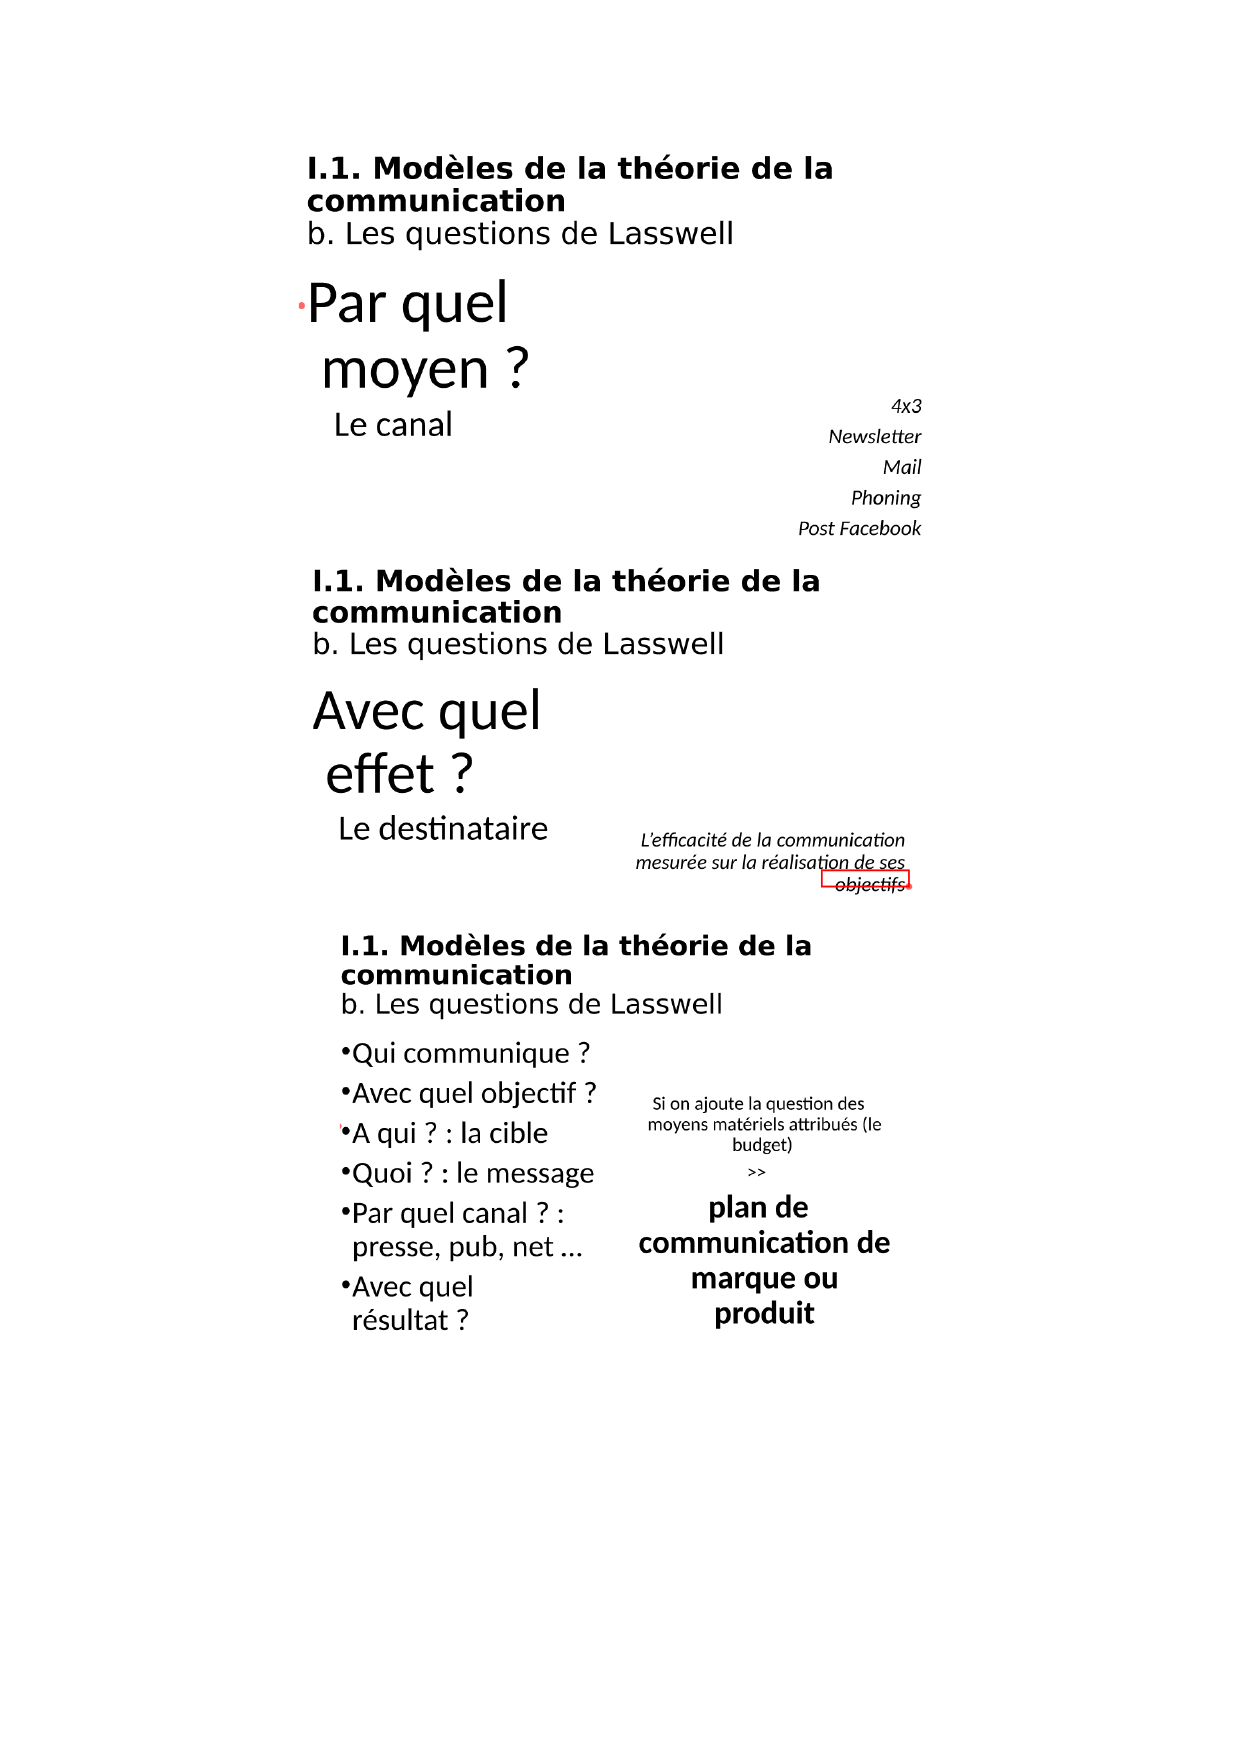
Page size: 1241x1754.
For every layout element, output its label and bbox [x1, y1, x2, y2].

picture [313, 563, 927, 906]
picture [298, 147, 942, 545]
picture [339, 924, 901, 1354]
